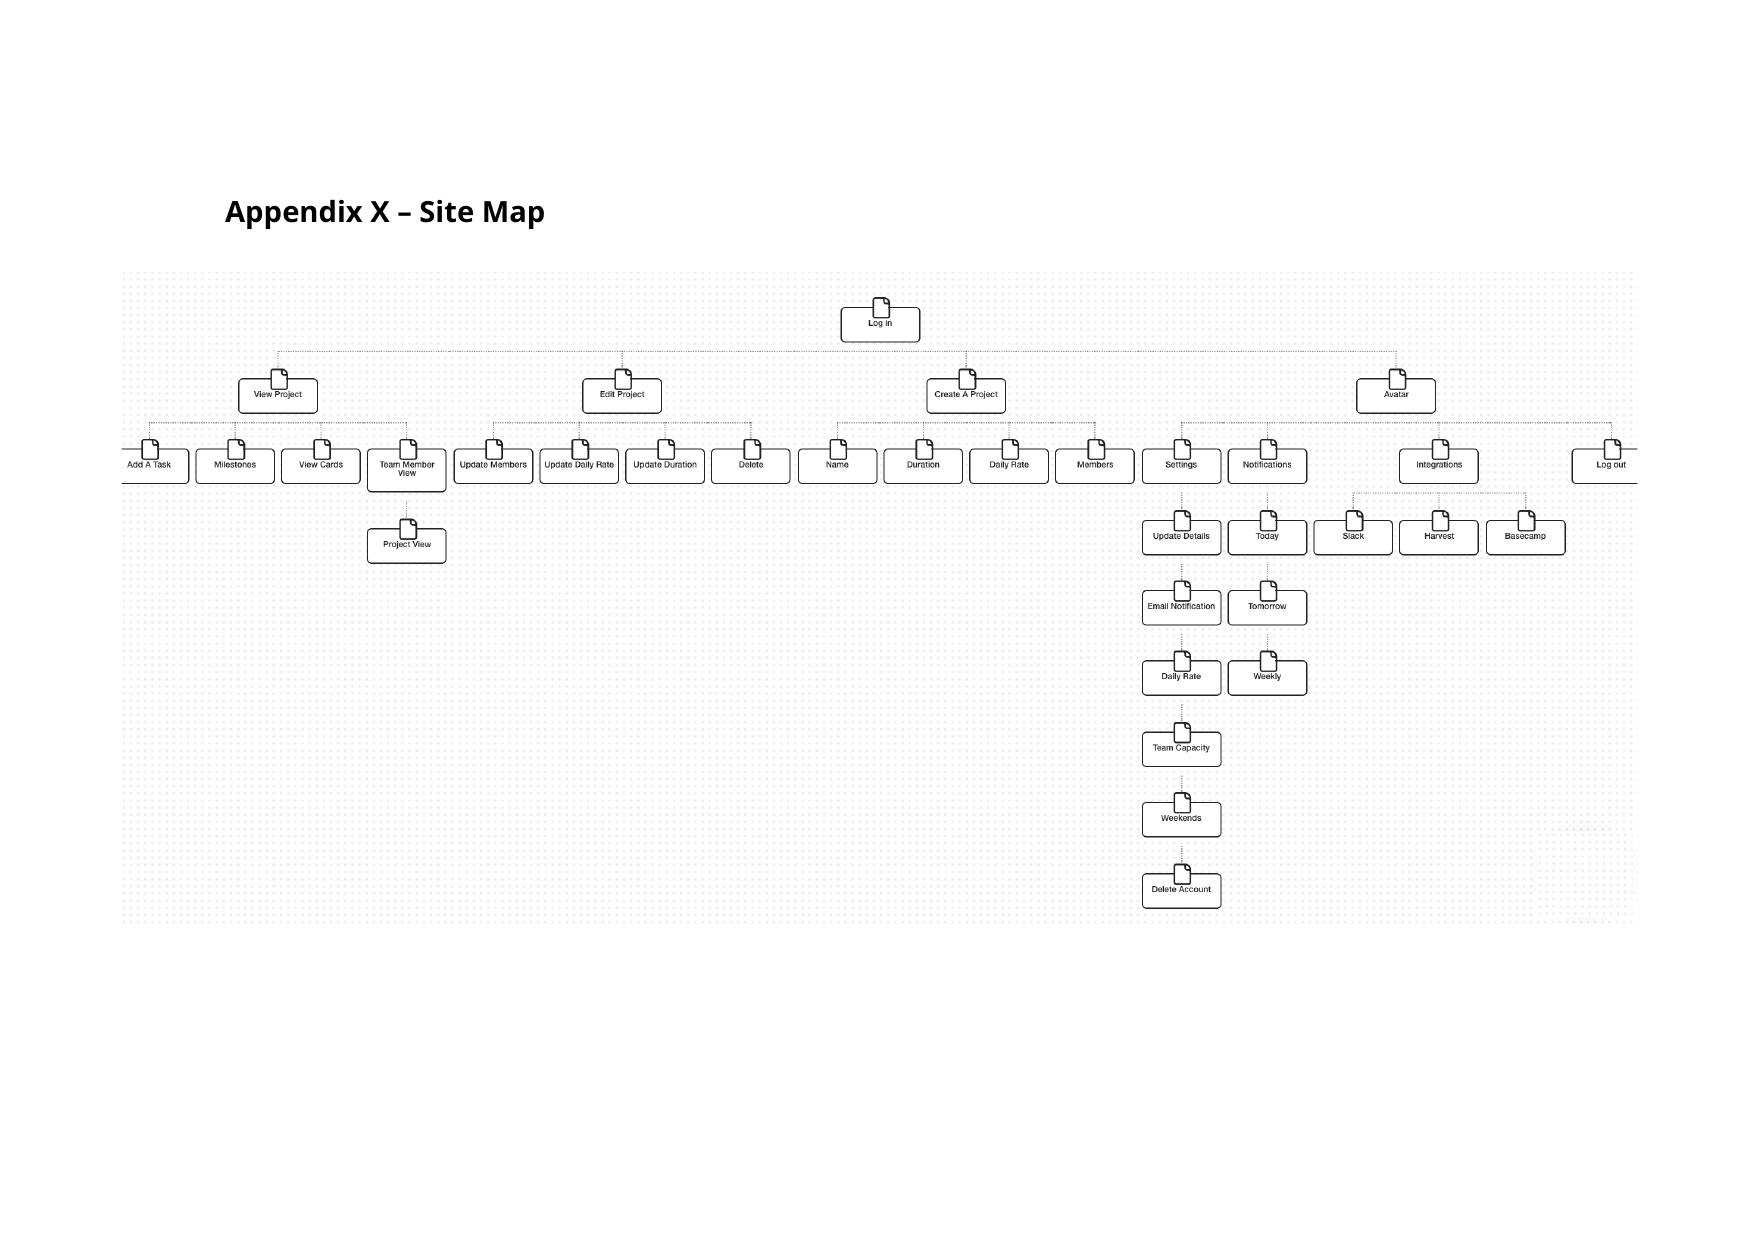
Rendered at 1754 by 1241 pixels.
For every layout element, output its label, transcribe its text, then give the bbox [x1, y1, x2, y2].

picture [120, 272, 1638, 927]
subtitle Appendix X – Site Map [225, 192, 1529, 231]
